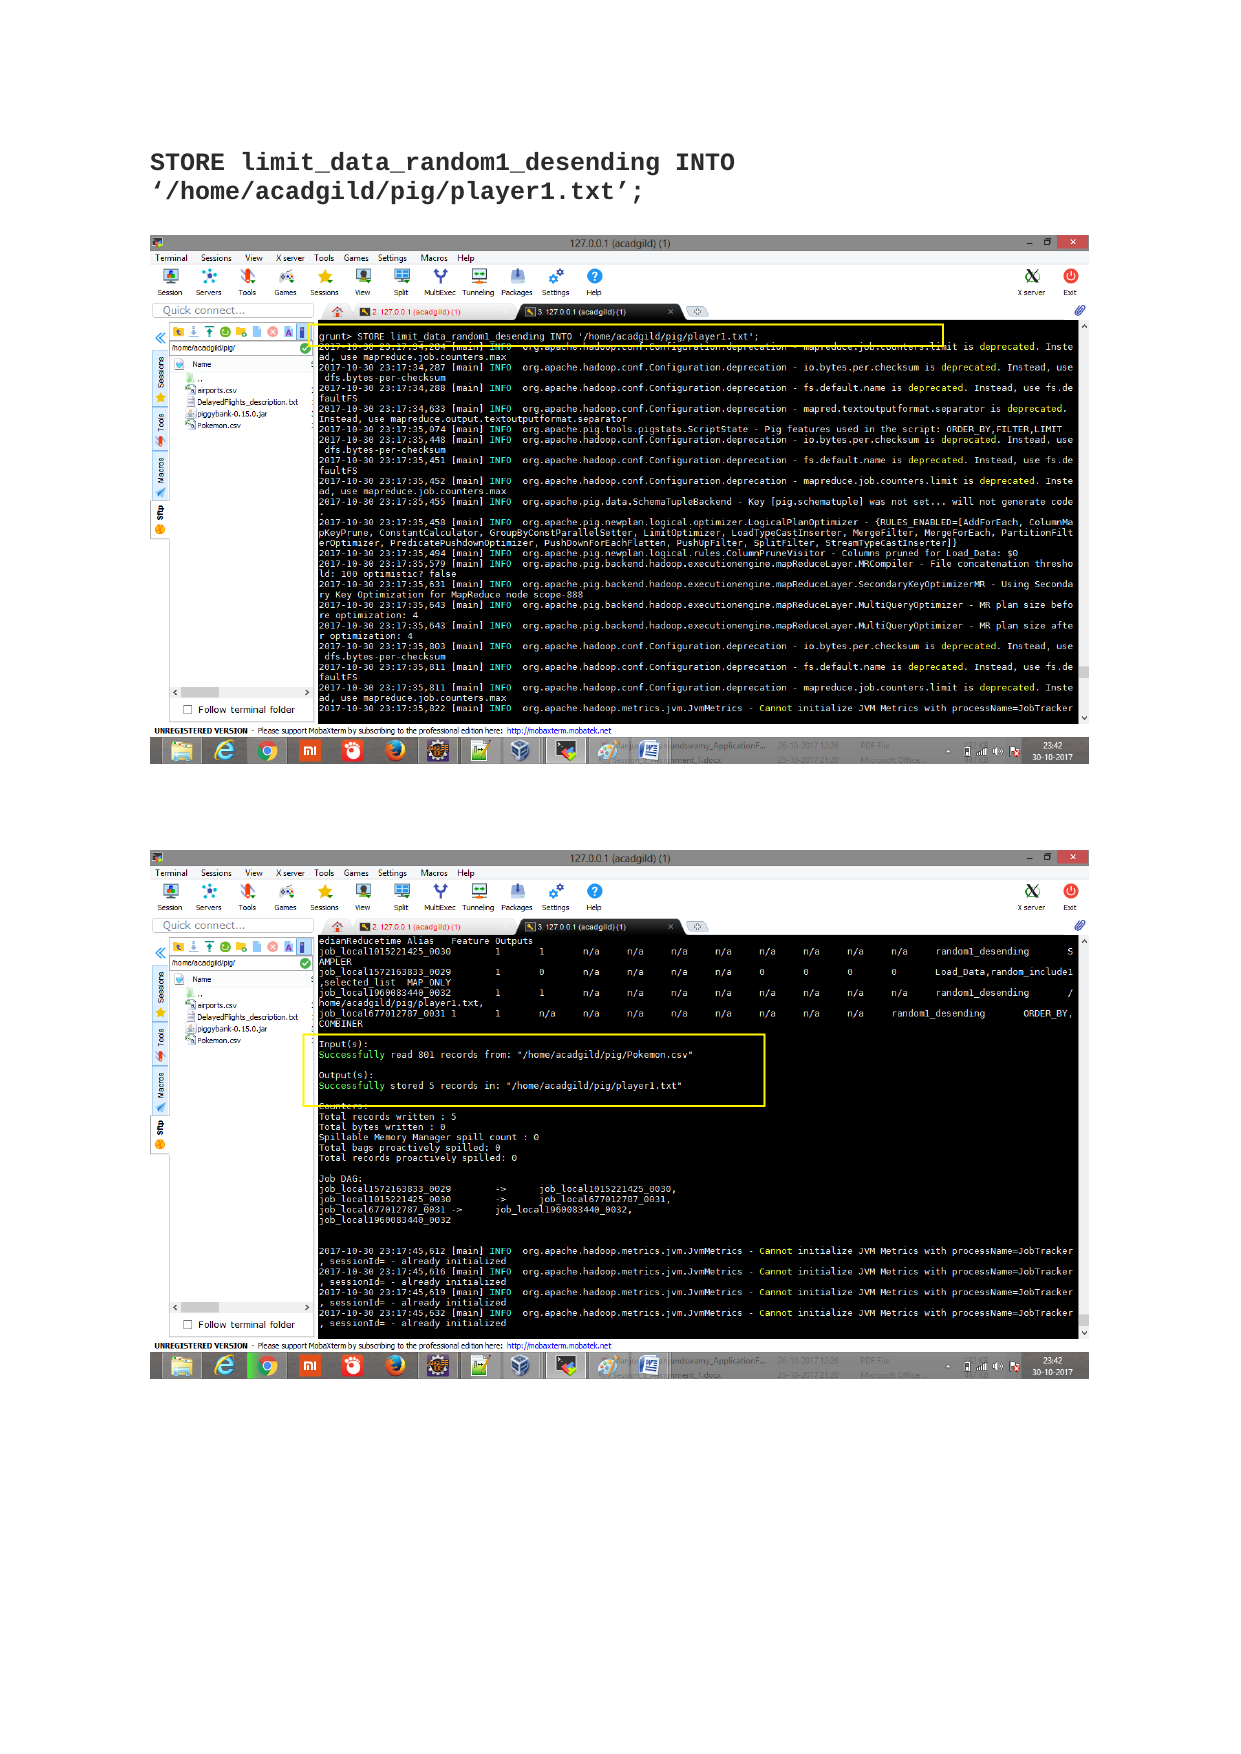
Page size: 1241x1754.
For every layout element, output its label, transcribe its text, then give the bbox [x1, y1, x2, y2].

text STORE limit_data_random1_desending INTO ‘/home/acadgild/pig/player1.txt’; [645, 150, 1090, 207]
picture [150, 235, 1089, 764]
picture [150, 850, 1089, 1379]
